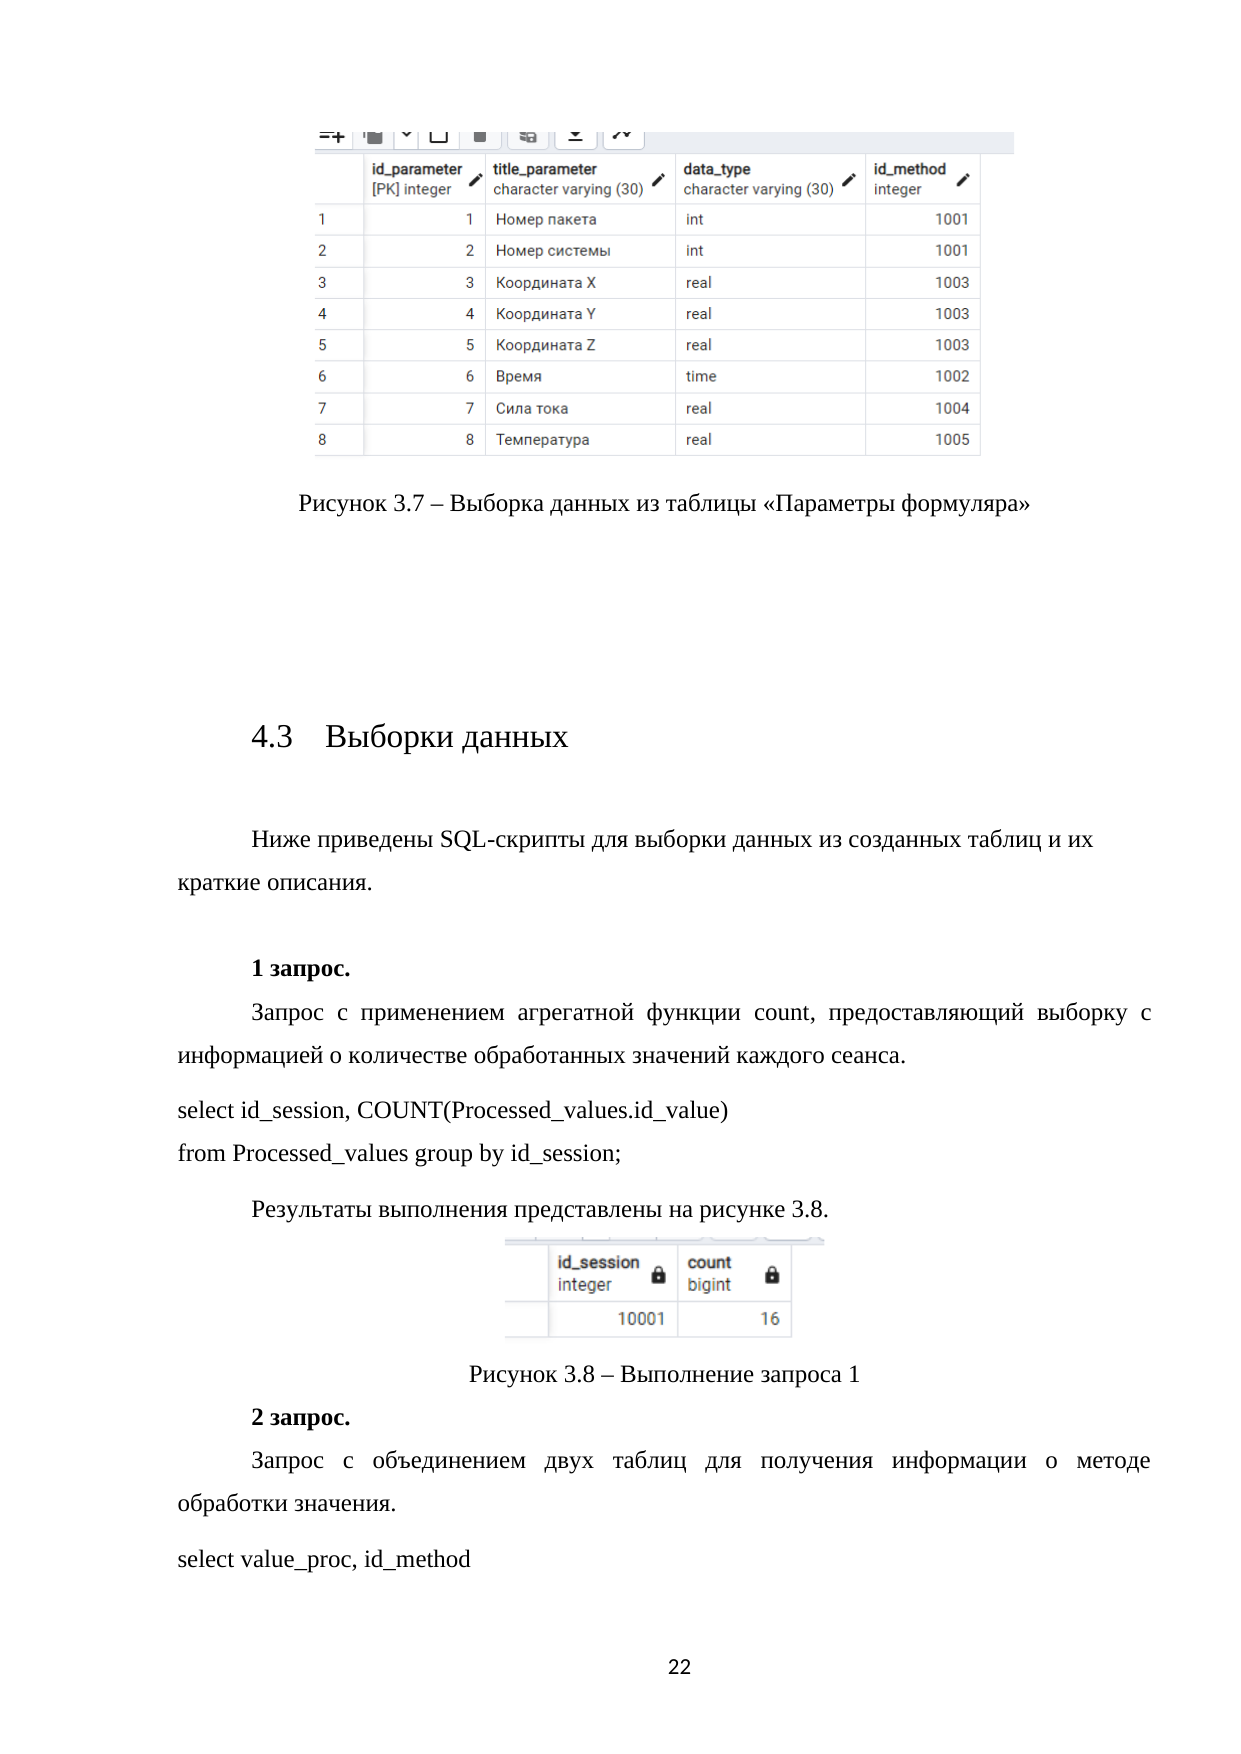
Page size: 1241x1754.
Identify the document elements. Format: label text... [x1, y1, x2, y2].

picture [504, 1237, 825, 1345]
text from Processed_values group by id_session; [177, 1138, 1152, 1167]
picture [314, 132, 1015, 474]
text select value_proc, id_method [177, 1544, 1152, 1572]
text 4.3 Выборки данных [177, 717, 1152, 755]
text 1 запрос. [177, 953, 1152, 982]
text Ниже приведены SQL-скрипты для выборки данных из созданных таблиц и их краткие описания. [177, 824, 1152, 896]
text Рисунок 3.7 – Выборка данных из таблицы «Параметры формуляра» [177, 488, 1152, 517]
text Запрос с применением агрегатной функции count, предоставляющий выборку с информацией о количестве обработанных значений каждого сеанса. [177, 997, 1152, 1068]
text Рисунок 3.8 – Выполнение запроса 1 [177, 1359, 1152, 1387]
text Результаты выполнения представлены на рисунке 3.8. [177, 1194, 1152, 1223]
text Запрос с объединением двух таблиц для получения информации о методе обработки значения. [177, 1445, 1152, 1517]
text select id_session, COUNT(Processed_values.id_value) [177, 1095, 1152, 1124]
text 2 запрос. [177, 1402, 1152, 1431]
